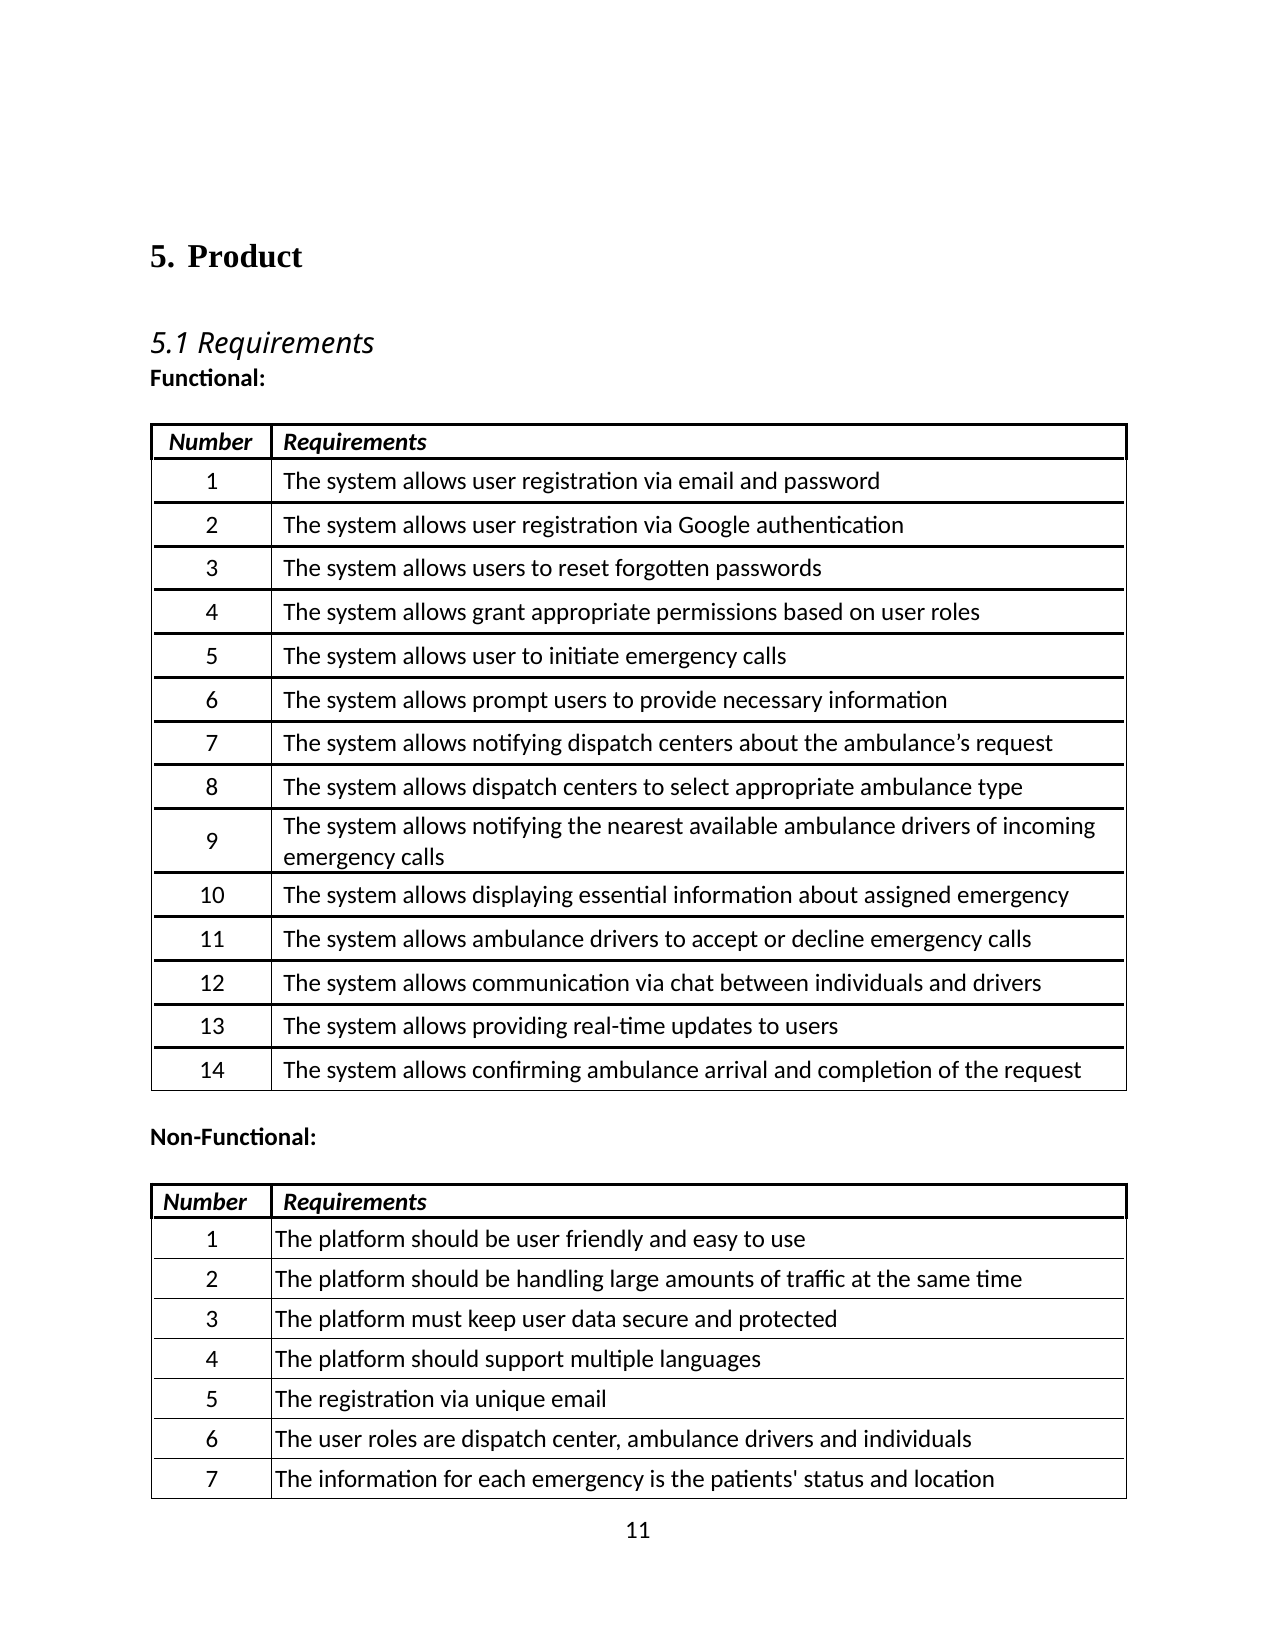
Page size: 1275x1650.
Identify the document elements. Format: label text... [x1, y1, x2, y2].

table_cell 10 [152, 871, 271, 915]
table_cell The system allows dispatch centers to select appropriate ambulance type [272, 763, 1126, 807]
table_cell The system allows confirming ambulance arrival and completion of the request [272, 1046, 1126, 1090]
table_cell The system allows providing real-time updates to users [272, 1003, 1126, 1046]
text Functional: [150, 362, 1125, 393]
table_cell 1 [152, 1216, 271, 1258]
table_cell The system allows notifying the nearest available ambulance drivers of incoming emergency calls [272, 807, 1126, 871]
table_cell The information for each emergency is the patients' status and location [272, 1458, 1126, 1497]
table_cell 6 [152, 676, 271, 719]
table_cell 6 [152, 1418, 271, 1458]
table_cell 4 [152, 588, 271, 632]
table_cell 8 [152, 763, 271, 807]
table_cell The platform should be handling large amounts of traffic at the same time [272, 1258, 1126, 1298]
table_cell 5 [152, 1378, 271, 1418]
table_header Number [153, 426, 270, 457]
table_cell 14 [152, 1046, 271, 1090]
table_cell 2 [152, 1258, 271, 1298]
table_cell The system allows user registration via email and password [272, 457, 1126, 501]
table_cell 13 [152, 1003, 271, 1046]
table_cell 7 [152, 1458, 271, 1497]
table_cell The system allows ambulance drivers to accept or decline emergency calls [272, 915, 1126, 959]
table_cell 12 [152, 959, 271, 1002]
table_cell 5 [152, 632, 271, 676]
table_cell 11 [152, 915, 271, 959]
table_cell The user roles are dispatch center, ambulance drivers and individuals [272, 1418, 1126, 1458]
table_cell 3 [152, 545, 271, 588]
table_cell 4 [152, 1338, 271, 1378]
table_cell The system allows notifying dispatch centers about the ambulance’s request [272, 720, 1126, 763]
table_cell The system allows user registration via Google authentication [272, 501, 1126, 544]
table_cell 9 [152, 807, 271, 871]
table_header Number [153, 1186, 270, 1216]
table_cell 3 [152, 1298, 271, 1338]
table_cell The registration via unique email [272, 1378, 1126, 1418]
table_cell The system allows prompt users to provide necessary information [272, 676, 1126, 719]
table_cell 2 [152, 501, 271, 544]
table_cell The system allows user to initiate emergency calls [272, 632, 1126, 676]
subtitle Product [150, 236, 1125, 274]
table_cell The system allows users to reset forgotten passwords [272, 545, 1126, 588]
table_cell 1 [152, 457, 271, 501]
table_cell The system allows communication via chat between individuals and drivers [272, 959, 1126, 1002]
table_cell The platform should support multiple languages [272, 1338, 1126, 1378]
table_cell The platform must keep user data secure and protected [272, 1298, 1126, 1338]
table_header Requirements [273, 426, 1125, 457]
table_cell 7 [152, 720, 271, 763]
table_cell The system allows displaying essential information about assigned emergency [272, 871, 1126, 915]
table_header Requirements [273, 1186, 1125, 1216]
text Non-Functional: [150, 1121, 1125, 1152]
table_cell The platform should be user friendly and easy to use [272, 1216, 1126, 1258]
table_cell The system allows grant appropriate permissions based on user roles [272, 588, 1126, 632]
subtitle 5.1 Requirements [150, 323, 1125, 362]
